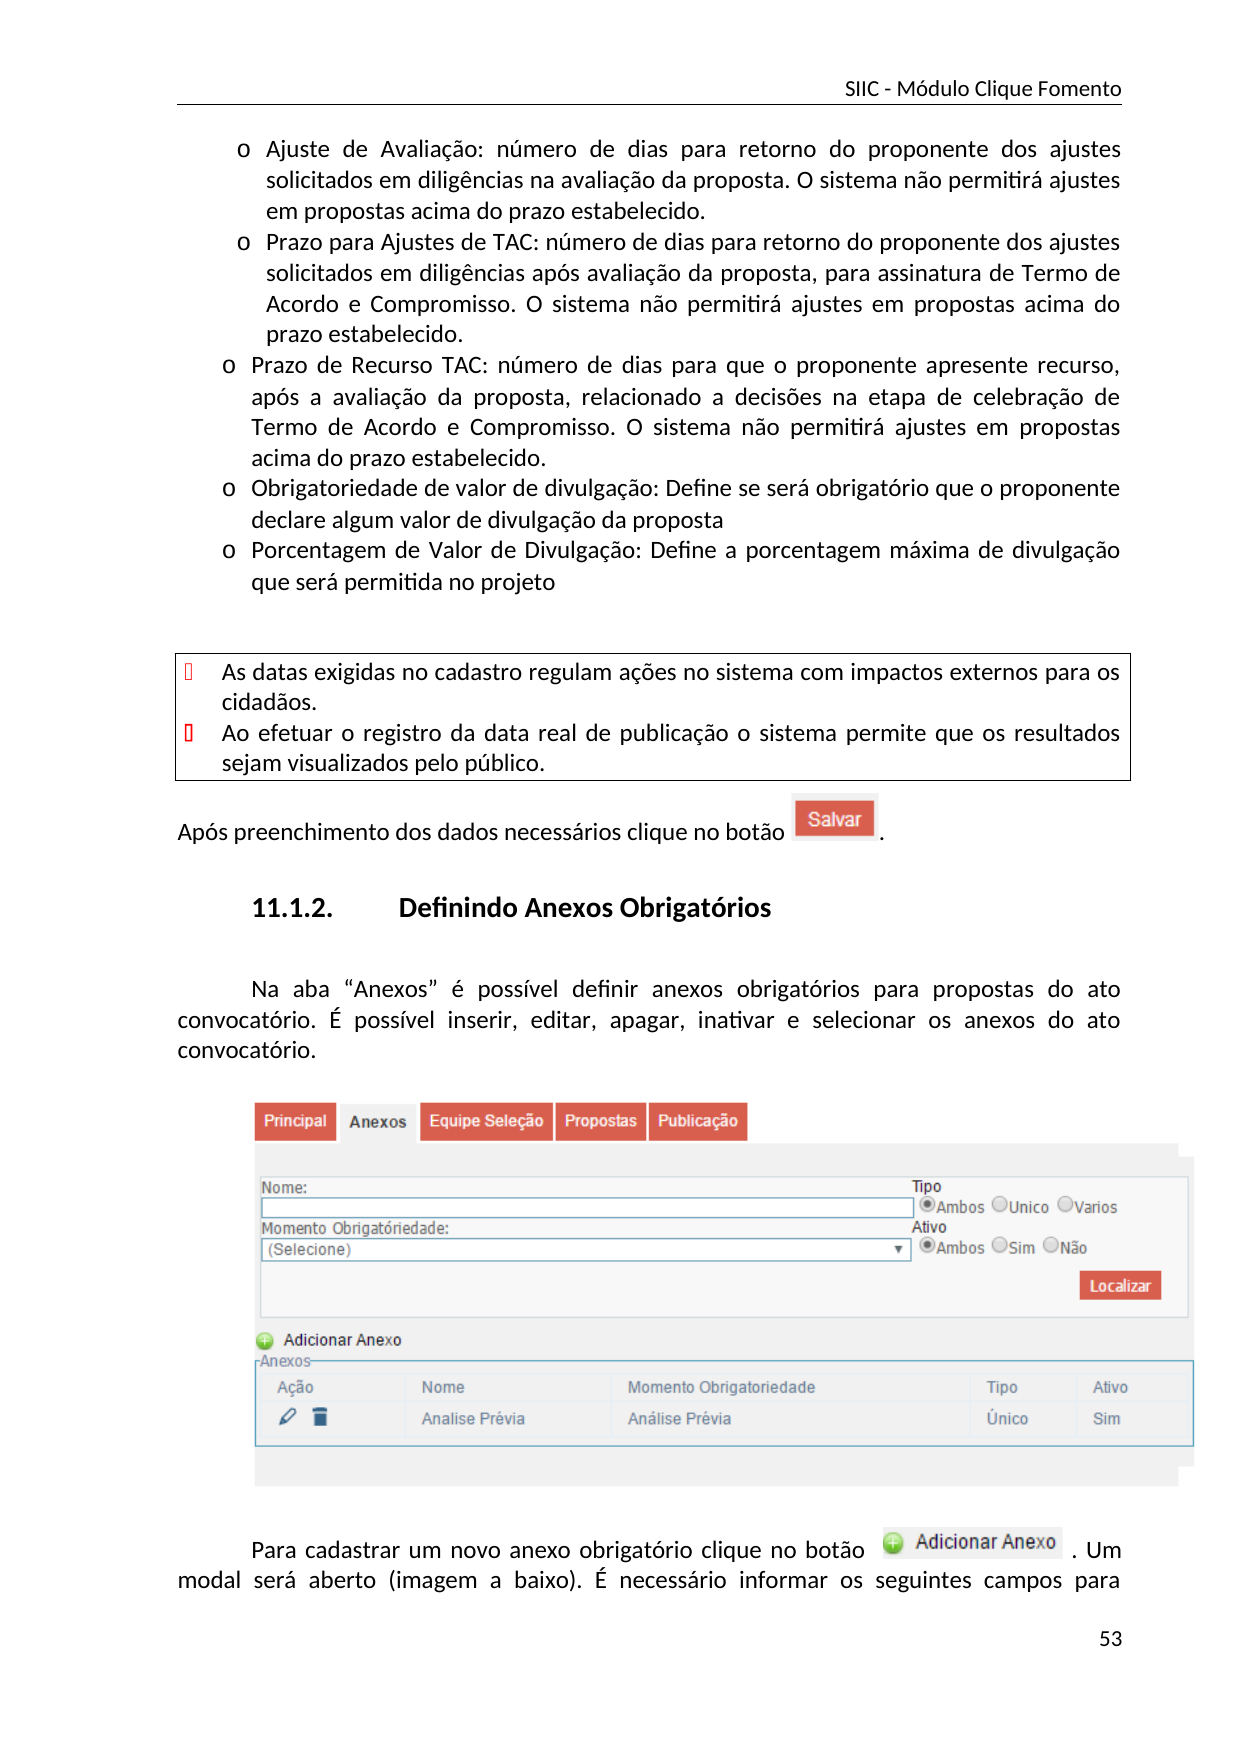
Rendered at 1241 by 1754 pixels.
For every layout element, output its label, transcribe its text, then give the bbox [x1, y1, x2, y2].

list As datas exigidas no cadastro regulam ações no sistema com impactos externos para os cidadãos. [176, 654, 1130, 713]
text Definindo Anexos Obrigatórios [251, 889, 1122, 925]
picture [791, 793, 879, 841]
list Porcentagem de Valor de Divulgação: Define a porcentagem máxima de divulgação que será permitida no projeto [221, 535, 1122, 597]
list Ajuste de Avaliação: número de dias para retorno do proponente dos ajustes solicitados em diligências na avaliação da proposta. O sistema não permitirá ajustes em propostas acima do prazo estabelecido. [236, 133, 1122, 226]
list Prazo de Recurso TAC: número de dias para que o proponente apresente recurso, após a avaliação da proposta, relacionado a decisões na etapa de celebração de Termo de Acordo e Compromisso. O sistema não permitirá ajustes em propostas acima do prazo estabelecido. [221, 349, 1122, 472]
text Após preenchimento dos dados necessários clique no botão . [177, 793, 1122, 846]
list Obrigatoriedade de valor de divulgação: Define se será obrigatório que o proponente declare algum valor de divulgação da proposta [221, 472, 1122, 535]
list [177, 1527, 1122, 1595]
picture [251, 1095, 1209, 1559]
list Na aba “Anexos” é possível definir anexos obrigatórios para propostas do ato convocatório. É possível inserir, editar, apagar, inativar e selecionar os anexos do ato convocatório. [177, 973, 1122, 1065]
list Prazo para Ajustes de TAC: número de dias para retorno do proponente dos ajustes solicitados em diligências após avaliação da proposta, para assinatura de Termo de Acordo e Compromisso. O sistema não permitirá ajustes em propostas acima do prazo estabelecido. [236, 226, 1122, 349]
list Ao efetuar o registro da data real de publicação o sistema permite que os resultados sejam visualizados pelo público. [176, 713, 1130, 780]
